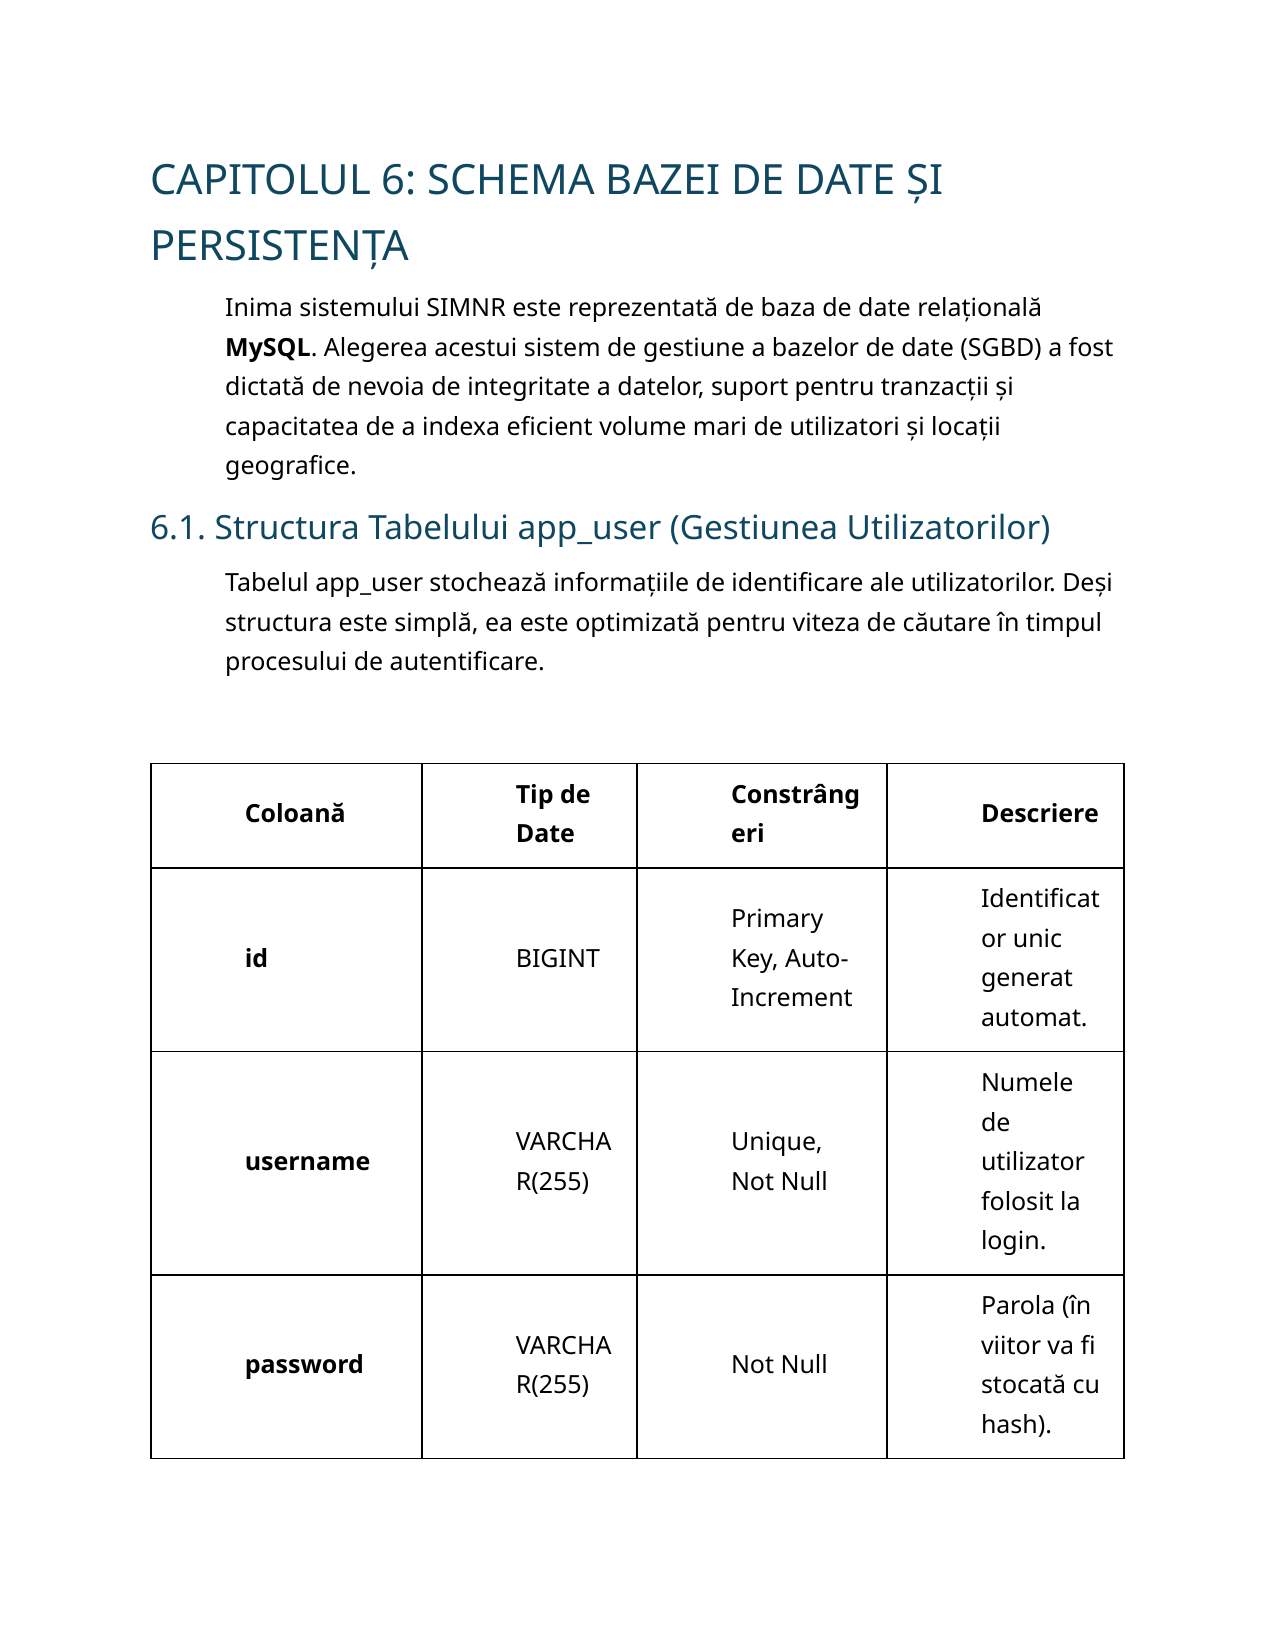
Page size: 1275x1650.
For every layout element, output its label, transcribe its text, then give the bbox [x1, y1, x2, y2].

table_cell Primary Key, Auto-Increment [638, 869, 886, 1051]
table_cell VARCHAR(255) [423, 1276, 636, 1457]
table_cell Parola (în viitor va fi stocată cu hash). [888, 1276, 1123, 1457]
table_cell Numele de utilizator folosit la login. [888, 1052, 1123, 1274]
table_cell id [152, 869, 421, 1051]
table_cell Not Null [638, 1276, 886, 1457]
table_cell VARCHAR(255) [423, 1052, 636, 1274]
table_header Constrângeri [638, 764, 886, 867]
table_cell Unique, Not Null [638, 1052, 886, 1274]
table_header Descriere [888, 764, 1123, 867]
table_cell Identificator unic generat automat. [888, 869, 1123, 1051]
table_header Tip de Date [423, 764, 636, 867]
subtitle CAPITOLUL 6: SCHEMA BAZEI DE DATE ȘI PERSISTENȚA [150, 150, 1125, 273]
subtitle 6.1. Structura Tabelului app_user (Gestiunea Utilizatorilor) [150, 504, 1125, 549]
table_cell password [152, 1276, 421, 1457]
text Inima sistemului SIMNR este reprezentată de baza de date relațională MySQL. Alegerea acestui sistem de gestiune a bazelor de date (SGBD) a fost dictată de nevoia de integritate a datelor, suport pentru tranzacții și capacitatea de a indexa eficient volume mari de utilizatori și locații geografice. [225, 290, 1125, 482]
table_cell username [152, 1052, 421, 1274]
table_header Coloană [152, 764, 421, 867]
table_cell BIGINT [423, 869, 636, 1051]
text Tabelul app_user stochează informațiile de identificare ale utilizatorilor. Deși structura este simplă, ea este optimizată pentru viteza de căutare în timpul procesului de autentificare. [225, 565, 1125, 678]
